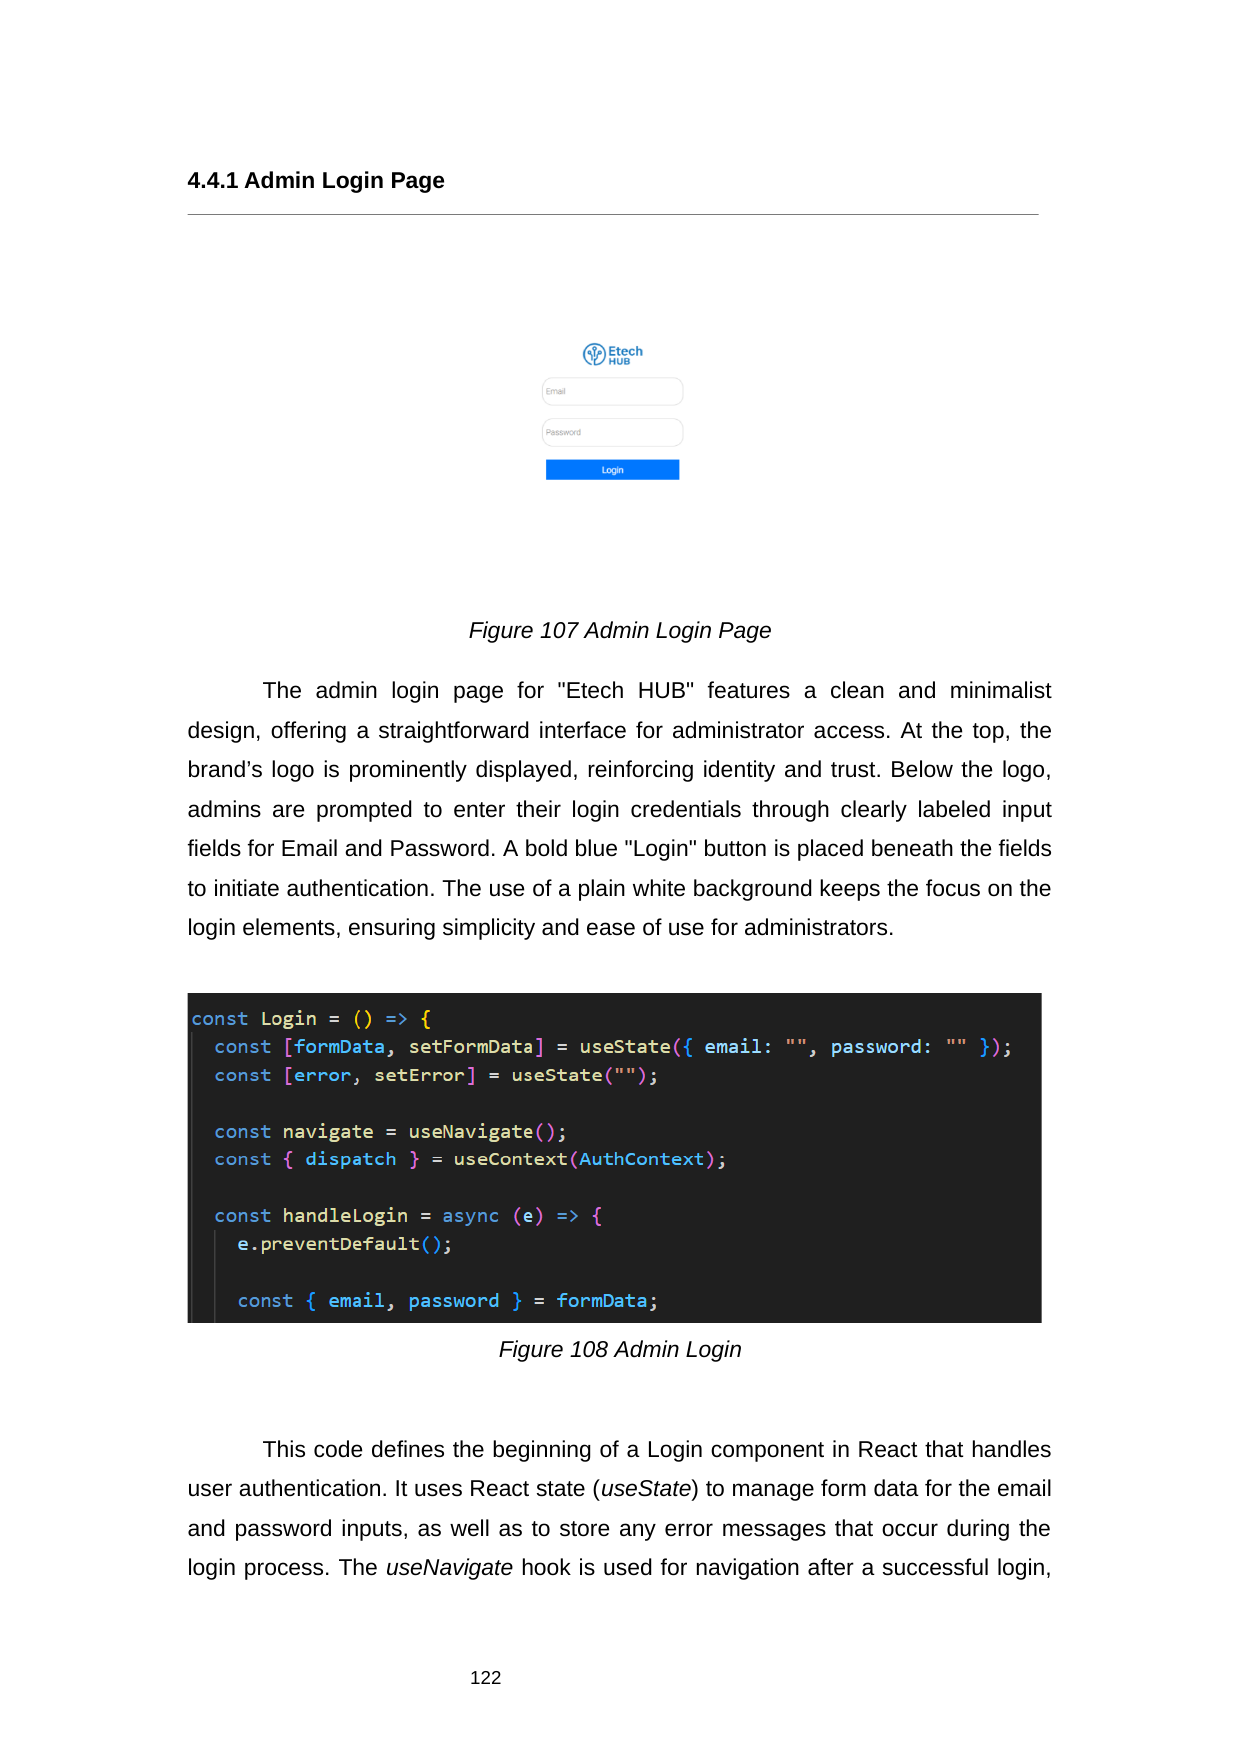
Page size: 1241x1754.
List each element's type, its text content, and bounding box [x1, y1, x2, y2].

text Figure 107 Admin Login Page [187, 617, 1053, 643]
text Figure 108 Admin Login [187, 1336, 1053, 1362]
picture [187, 214, 1039, 604]
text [187, 1436, 1053, 1581]
subtitle 4.4.1 Admin Login Page [187, 167, 1053, 193]
picture [187, 993, 1042, 1323]
